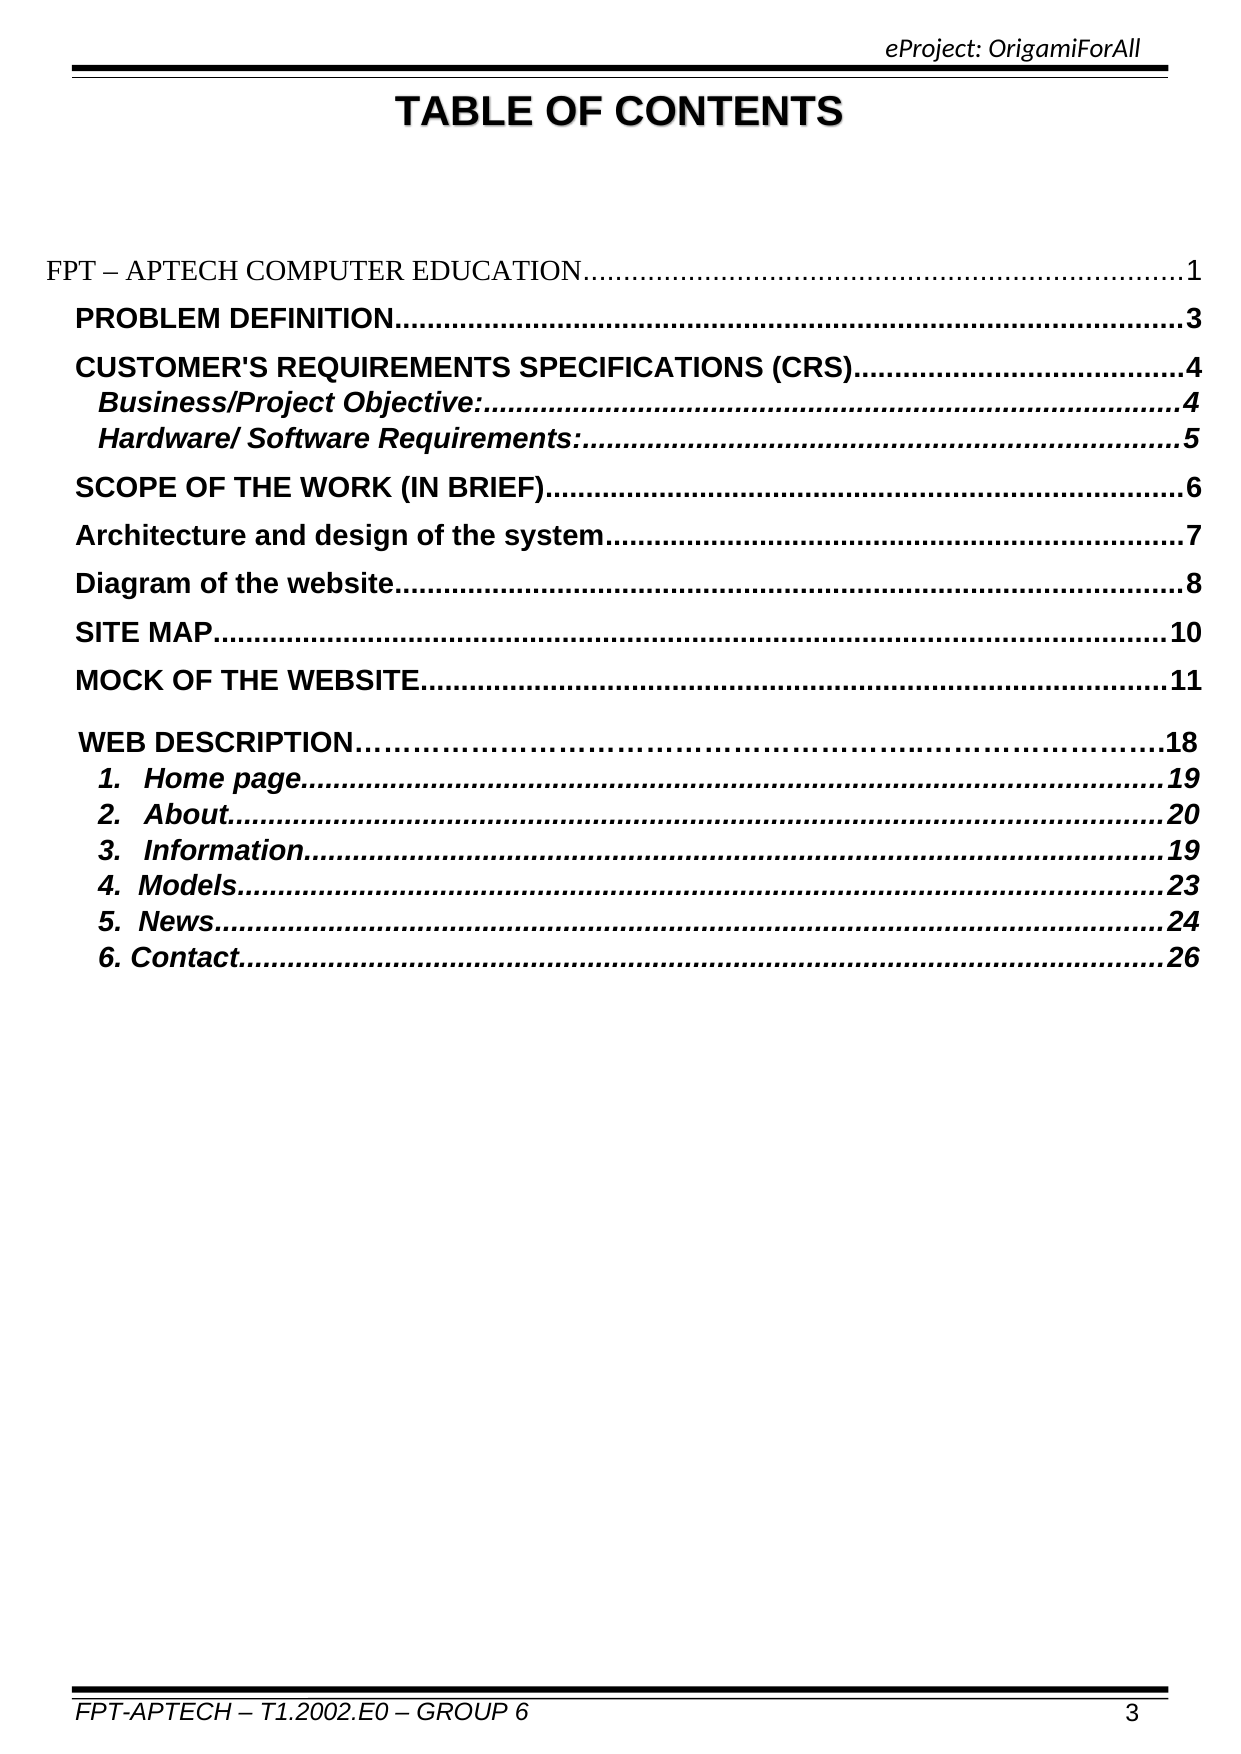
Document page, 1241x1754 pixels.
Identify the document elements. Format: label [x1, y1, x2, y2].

picture [368, 72, 906, 162]
